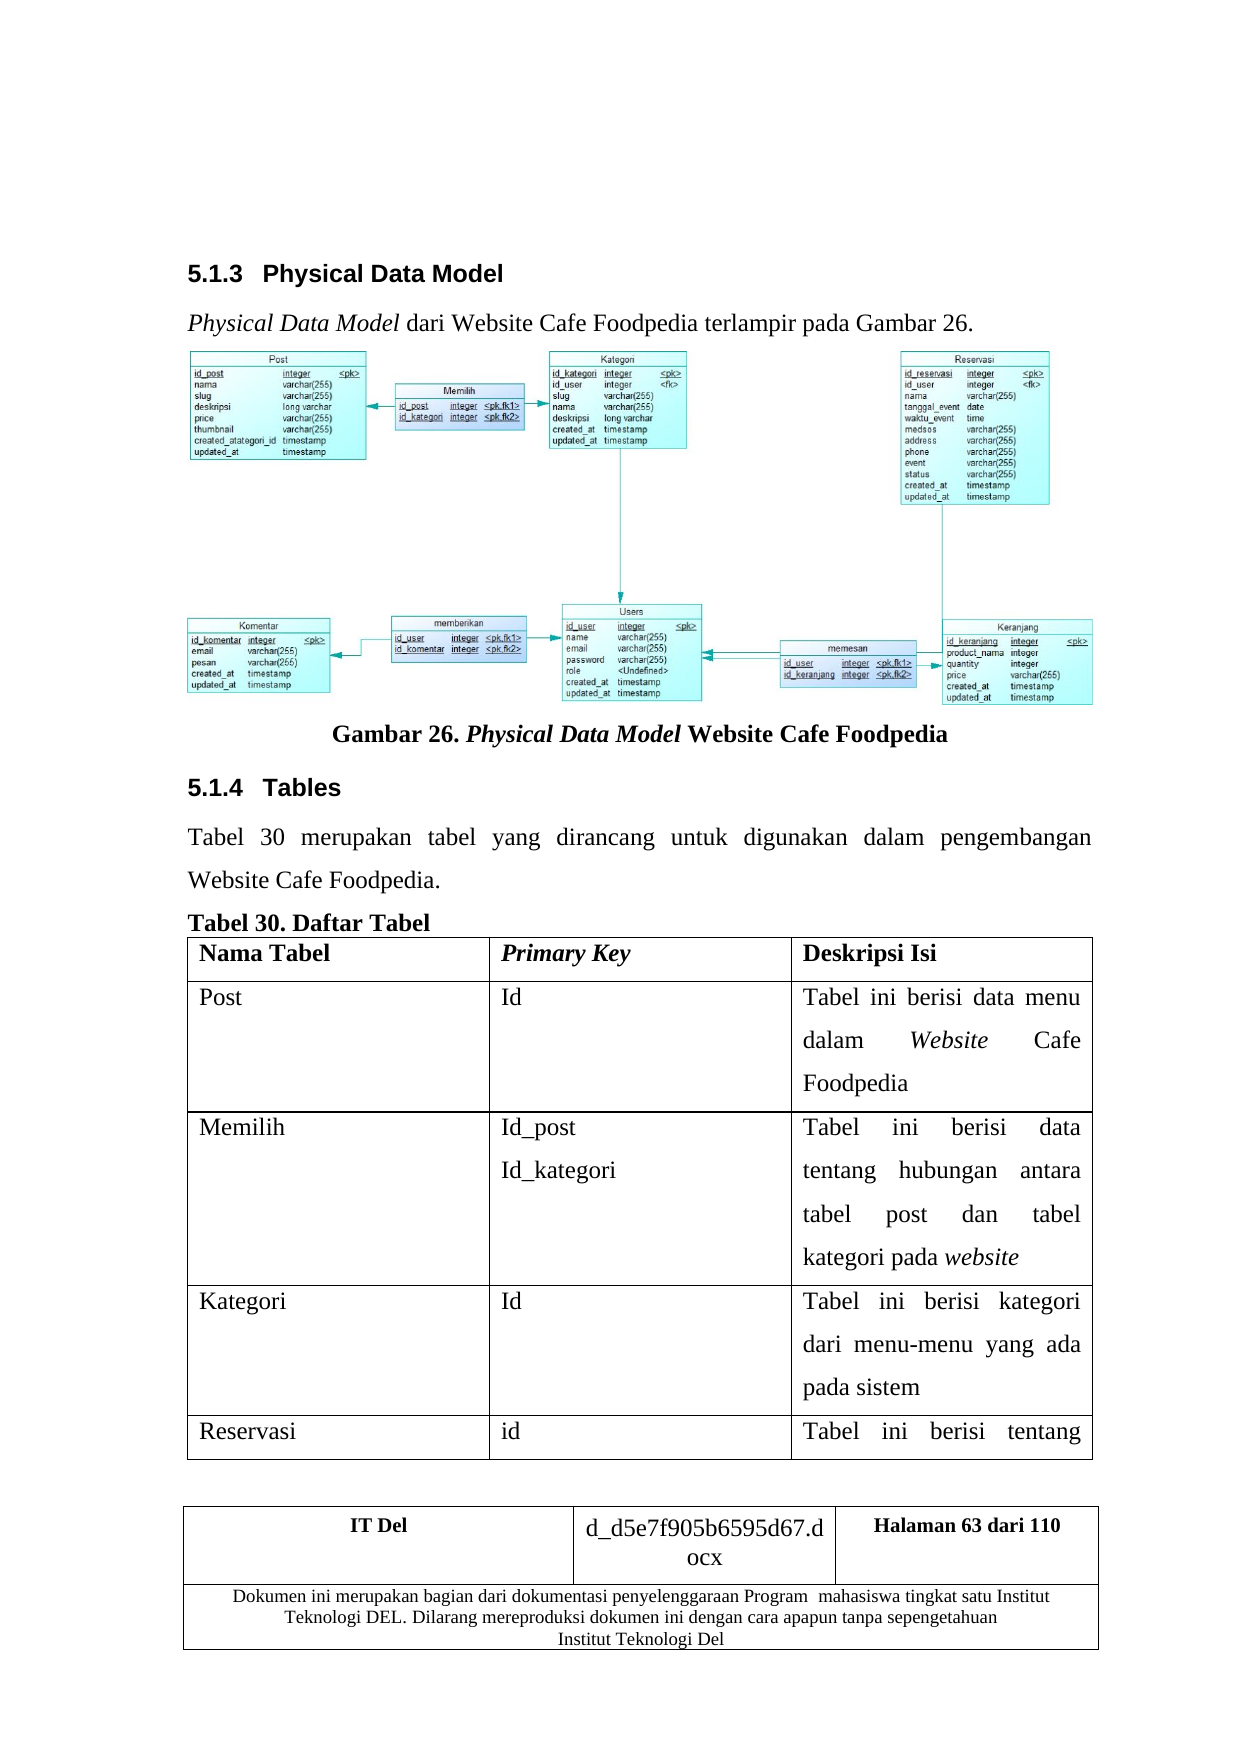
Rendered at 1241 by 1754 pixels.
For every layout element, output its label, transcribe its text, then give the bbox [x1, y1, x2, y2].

text Gambar 26. Physical Data Model Website Cafe Foodpedia [187, 719, 1092, 748]
table_cell Memilih [188, 1113, 489, 1285]
text Tabel 30. Daftar Tabel [187, 908, 1092, 937]
table_cell Kategori [188, 1286, 489, 1415]
subtitle Tables [187, 773, 1092, 801]
table_cell Reservasi [188, 1416, 489, 1459]
table_cell Id [490, 1286, 791, 1415]
text Physical Data Model dari Website Cafe Foodpedia terlampir pada Gambar 26. [187, 308, 1092, 337]
table_cell Tabel ini berisi kategori dari menu-menu yang ada pada sistem [792, 1286, 1092, 1415]
table_cell Tabel ini berisi data menu dalam Website Cafe Foodpedia [792, 982, 1092, 1111]
table_header Deskripsi Isi [792, 938, 1092, 981]
table_cell Id_post Id_kategori [490, 1113, 791, 1285]
table_cell id [490, 1416, 791, 1459]
table_cell Tabel ini berisi data tentang hubungan antara tabel post dan tabel kategori pada website [792, 1113, 1092, 1285]
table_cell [792, 1416, 1092, 1459]
subtitle Physical Data Model [187, 259, 1092, 288]
picture [187, 351, 1093, 705]
text Tabel 30 merupakan tabel yang dirancang untuk digunakan dalam pengembangan Website Cafe Foodpedia. [187, 822, 1092, 894]
table_cell Post [188, 982, 489, 1111]
table_cell Id [490, 982, 791, 1111]
table_header Primary Key [490, 938, 791, 981]
table_header Nama Tabel [188, 938, 489, 981]
